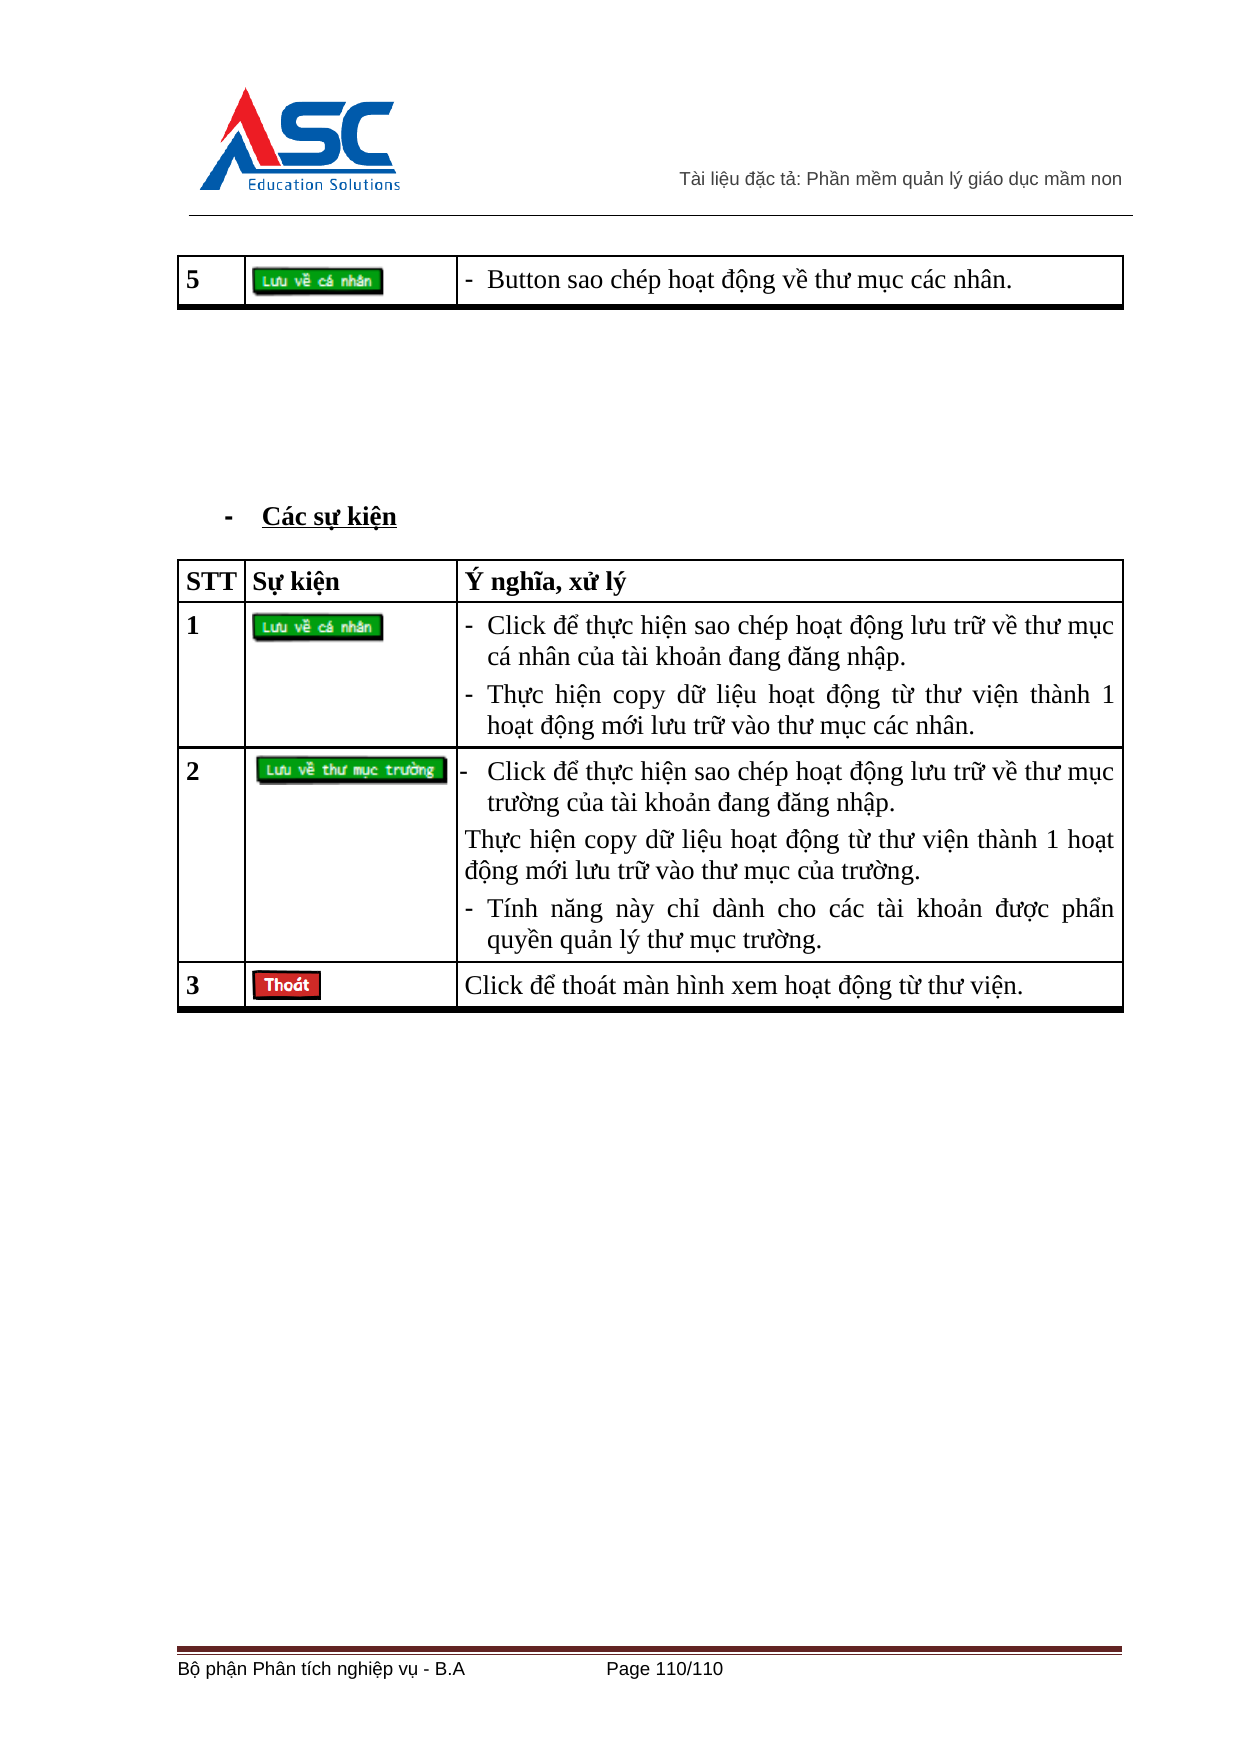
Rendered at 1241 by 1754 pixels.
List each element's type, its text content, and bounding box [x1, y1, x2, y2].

picture [252, 754, 448, 785]
table_cell 3 [179, 963, 244, 1006]
list Các sự kiện [224, 500, 1122, 531]
table_cell 1 [179, 603, 244, 746]
table_cell Click để thực hiện sao chép hoạt động lưu trữ về thư mục cá nhân của tài khoản đang đăng nhập. Thực hiện copy dữ liệu hoạt động từ thư viện thành 1 hoạt động mới lưu trữ vào thư mục các nhân. [458, 603, 1122, 746]
picture [252, 609, 384, 644]
table_cell [246, 963, 456, 1006]
picture [252, 968, 321, 1000]
table_cell [246, 749, 456, 961]
table_cell Button sao chép hoạt động về thư mục các nhân. [458, 257, 1122, 303]
table_cell Click để thực hiện sao chép hoạt động lưu trữ về thư mục trường của tài khoản đang đăng nhập. Thực hiện copy dữ liệu hoạt động từ thư viện thành 1 hoạt động mới lưu trữ vào thư mục của trường. Tính năng này chỉ dành cho các tài khoản được phẩn quyền quản lý thư mục trường. [458, 749, 1122, 961]
table_cell 5 [179, 257, 244, 303]
picture [252, 262, 384, 298]
picture [199, 87, 400, 190]
table_header Ý nghĩa, xử lý [458, 561, 1122, 601]
table_cell [246, 257, 456, 303]
table_cell 2 [179, 749, 244, 961]
table_cell [246, 603, 456, 746]
table_header STT [179, 561, 244, 601]
table_header Sự kiện [246, 561, 456, 601]
table_cell Click để thoát màn hình xem hoạt động từ thư viện. [458, 963, 1122, 1006]
